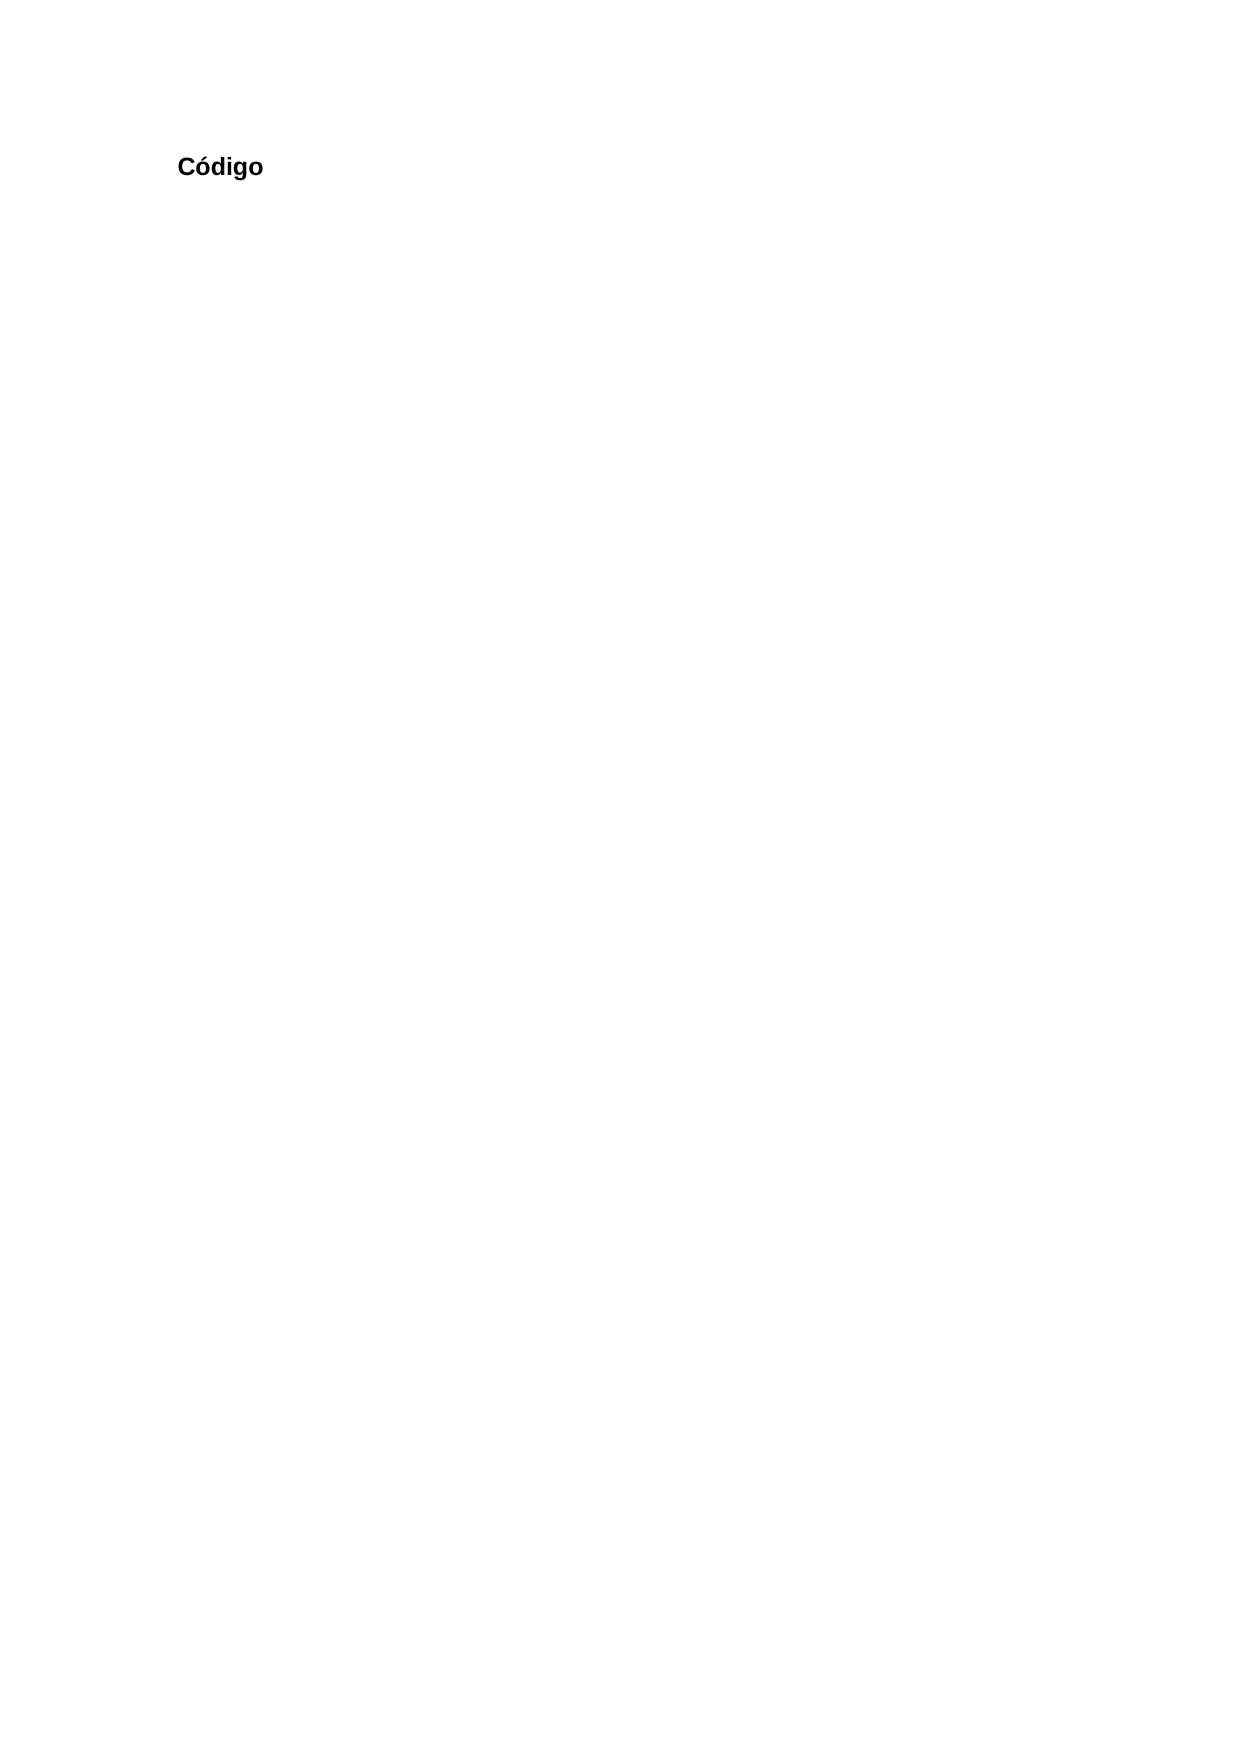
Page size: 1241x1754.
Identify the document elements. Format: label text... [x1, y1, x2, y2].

subtitle Código [177, 152, 1063, 181]
